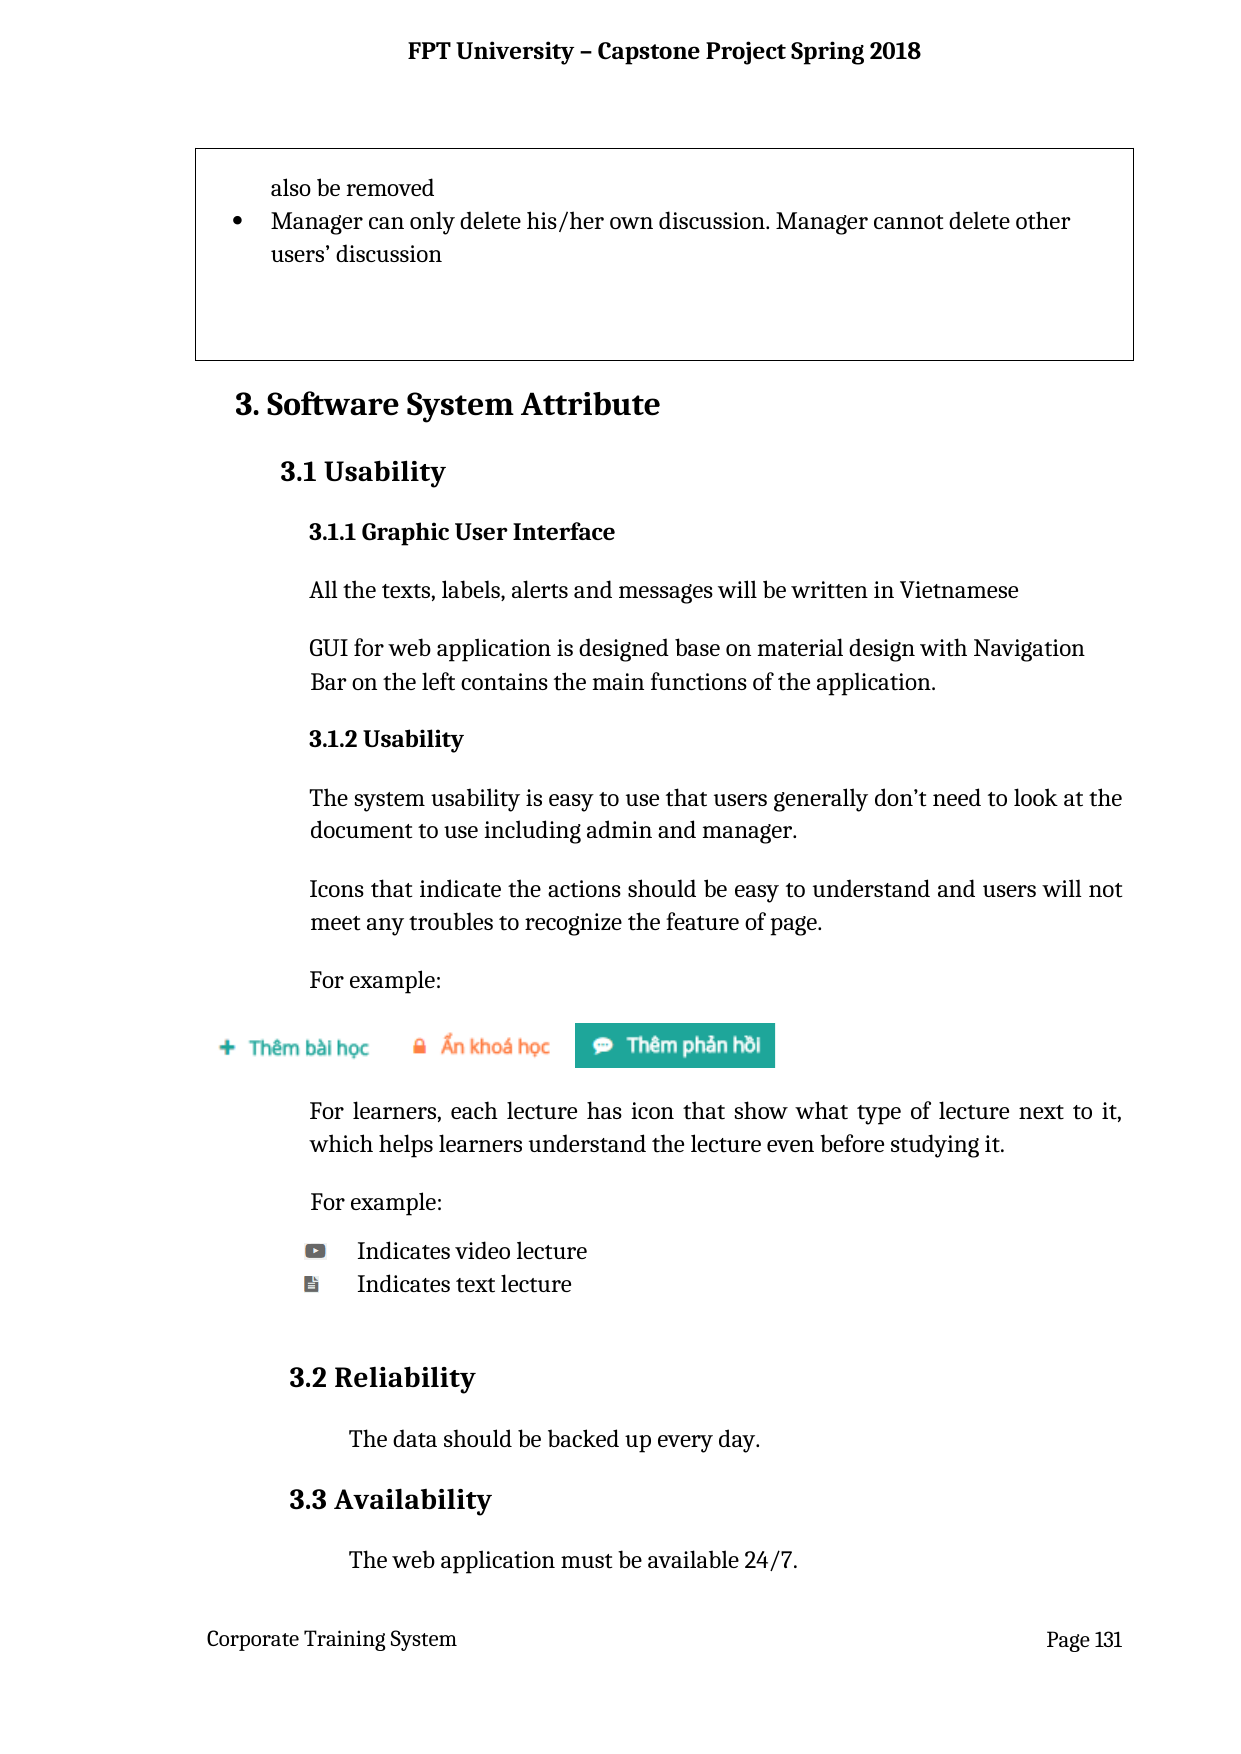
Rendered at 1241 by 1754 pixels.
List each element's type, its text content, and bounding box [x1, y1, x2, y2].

text 3.3 Availability [216, 1483, 1124, 1516]
text The data should be backed up every day. [216, 1425, 1124, 1454]
picture [206, 1031, 385, 1068]
picture [304, 1243, 327, 1260]
text The system usability is easy to use that users generally don’t need to look at the document to use including admin and manager. [309, 783, 1124, 845]
picture [575, 1023, 775, 1068]
text All the texts, labels, alerts and messages will be written in Vietnamese [309, 576, 1124, 605]
list Indicates text lecture [216, 1270, 1124, 1299]
text For example: [309, 966, 1124, 994]
text Icons that indicate the actions should be easy to understand and users will not meet any troubles to recognize the feature of page. [309, 874, 1124, 936]
list Indicates video lecture [216, 1237, 1124, 1266]
text The web application must be available 24/7. [216, 1546, 1124, 1575]
text 3.1 Usability [281, 455, 1124, 488]
picture [304, 1276, 319, 1293]
text 3.1.1 Graphic User Interface [309, 518, 1124, 547]
text 3. Software System Attribute [235, 386, 1124, 424]
text 3.1.2 Usability [309, 725, 1124, 754]
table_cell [196, 149, 1133, 360]
text 3.2 Reliability [216, 1361, 1124, 1395]
text GUI for web application is designed base on material design with Navigation Bar on the left contains the main functions of the application. [309, 634, 1124, 696]
picture [401, 1028, 564, 1068]
text For learners, each lecture has icon that show what type of lecture next to it, which helps learners understand the lecture even before studying it. [309, 1097, 1124, 1158]
text For example: [282, 1188, 1124, 1216]
